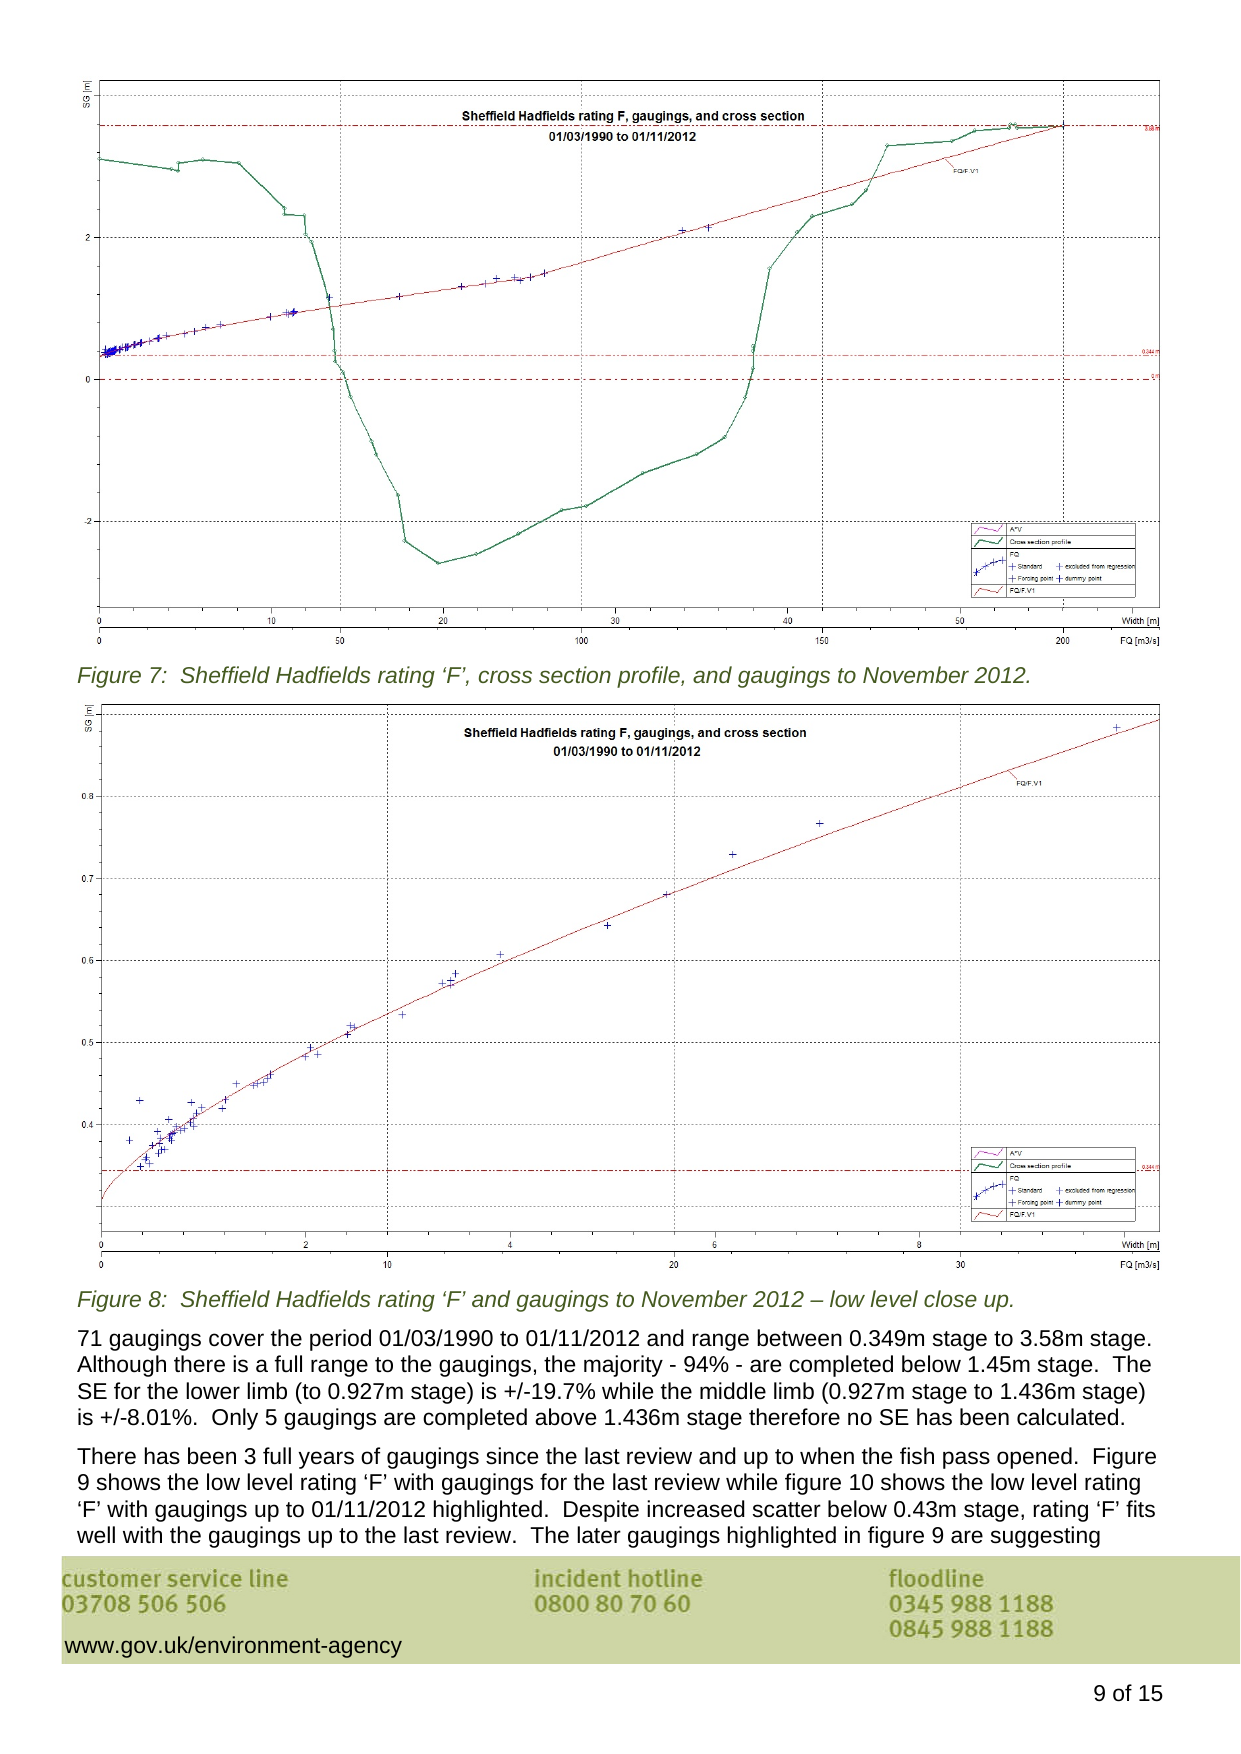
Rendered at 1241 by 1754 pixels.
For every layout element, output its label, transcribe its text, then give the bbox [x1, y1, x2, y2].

picture [76, 700, 1163, 1274]
text Figure 7: Sheffield Hadfields rating ‘F’, cross section profile, and gaugings to November 2012. [77, 662, 1163, 688]
picture [61, 1556, 1241, 1664]
text 71 gaugings cover the period 01/03/1990 to 01/11/2012 and range between 0.349m stage to 3.58m stage. Although there is a full range to the gaugings, the majority - 94% - are completed below 1.45m stage. The SE for the lower limb (to 0.927m stage) is +/-19.7% while the middle limb (0.927m stage to 1.436m stage) is +/-8.01%. Only 5 gaugings are completed above 1.436m stage therefore no SE has been calculated. [77, 1325, 1163, 1430]
text Figure 8: Sheffield Hadfields rating ‘F’ and gaugings to November 2012 – low level close up. [77, 1286, 1163, 1312]
picture [76, 76, 1163, 650]
text There has been 3 full years of gaugings since the last review and up to when the fish pass opened. Figure 9 shows the low level rating ‘F’ with gaugings for the last review while figure 10 shows the low level rating ‘F’ with gaugings up to 01/11/2012 highlighted. Despite increased scatter below 0.43m stage, rating ‘F’ fits well with the gaugings up to the last review. The later gaugings highlighted in figure 9 are suggesting [77, 1443, 1163, 1548]
